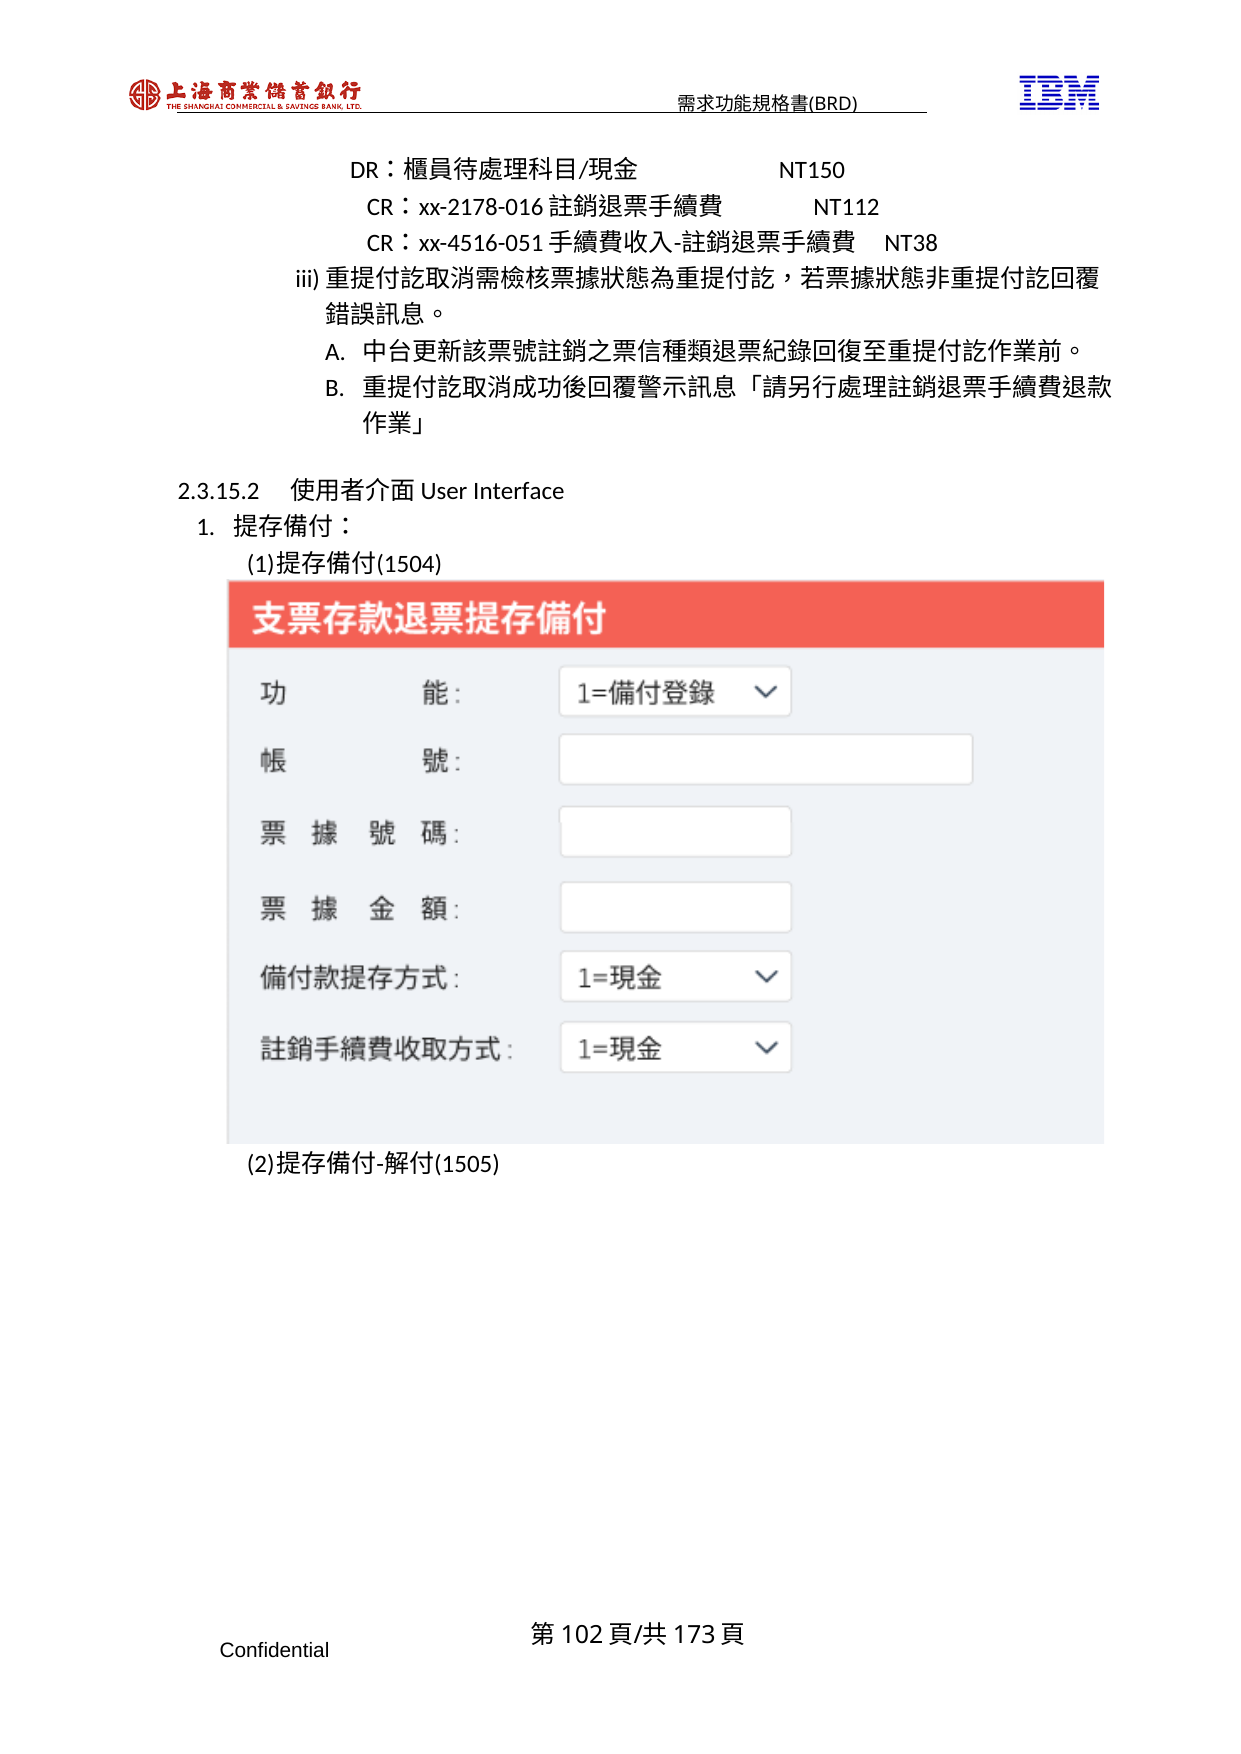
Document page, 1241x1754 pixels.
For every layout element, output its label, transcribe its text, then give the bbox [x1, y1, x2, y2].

list 使用者介面 User Interface [177, 471, 1122, 507]
list 中台更新該票號註銷之票信種類退票紀錄回復至重提付訖作業前。 [325, 331, 1122, 367]
list 重提付訖取消成功後回覆警示訊息「請另行處理註銷退票手續費退款作業」 [325, 367, 1122, 440]
text CR：xx-4516-051手續費收入-註銷退票手續費 NT38 [217, 222, 1122, 259]
list 提存備付-解付(1505) [247, 1143, 1122, 1179]
text DR：櫃員待處理科目/現金 NT150 [325, 150, 1122, 186]
picture [226, 579, 1105, 1144]
list 提存備付： [196, 507, 1122, 543]
list 重提付訖取消需檢核票據狀態為重提付訖，若票據狀態非重提付訖回覆錯誤訊息。 [295, 259, 1122, 331]
list 提存備付(1504) [247, 543, 1122, 579]
text CR：xx-2178-016註銷退票手續費 NT112 [217, 186, 1122, 222]
picture [122, 77, 369, 113]
